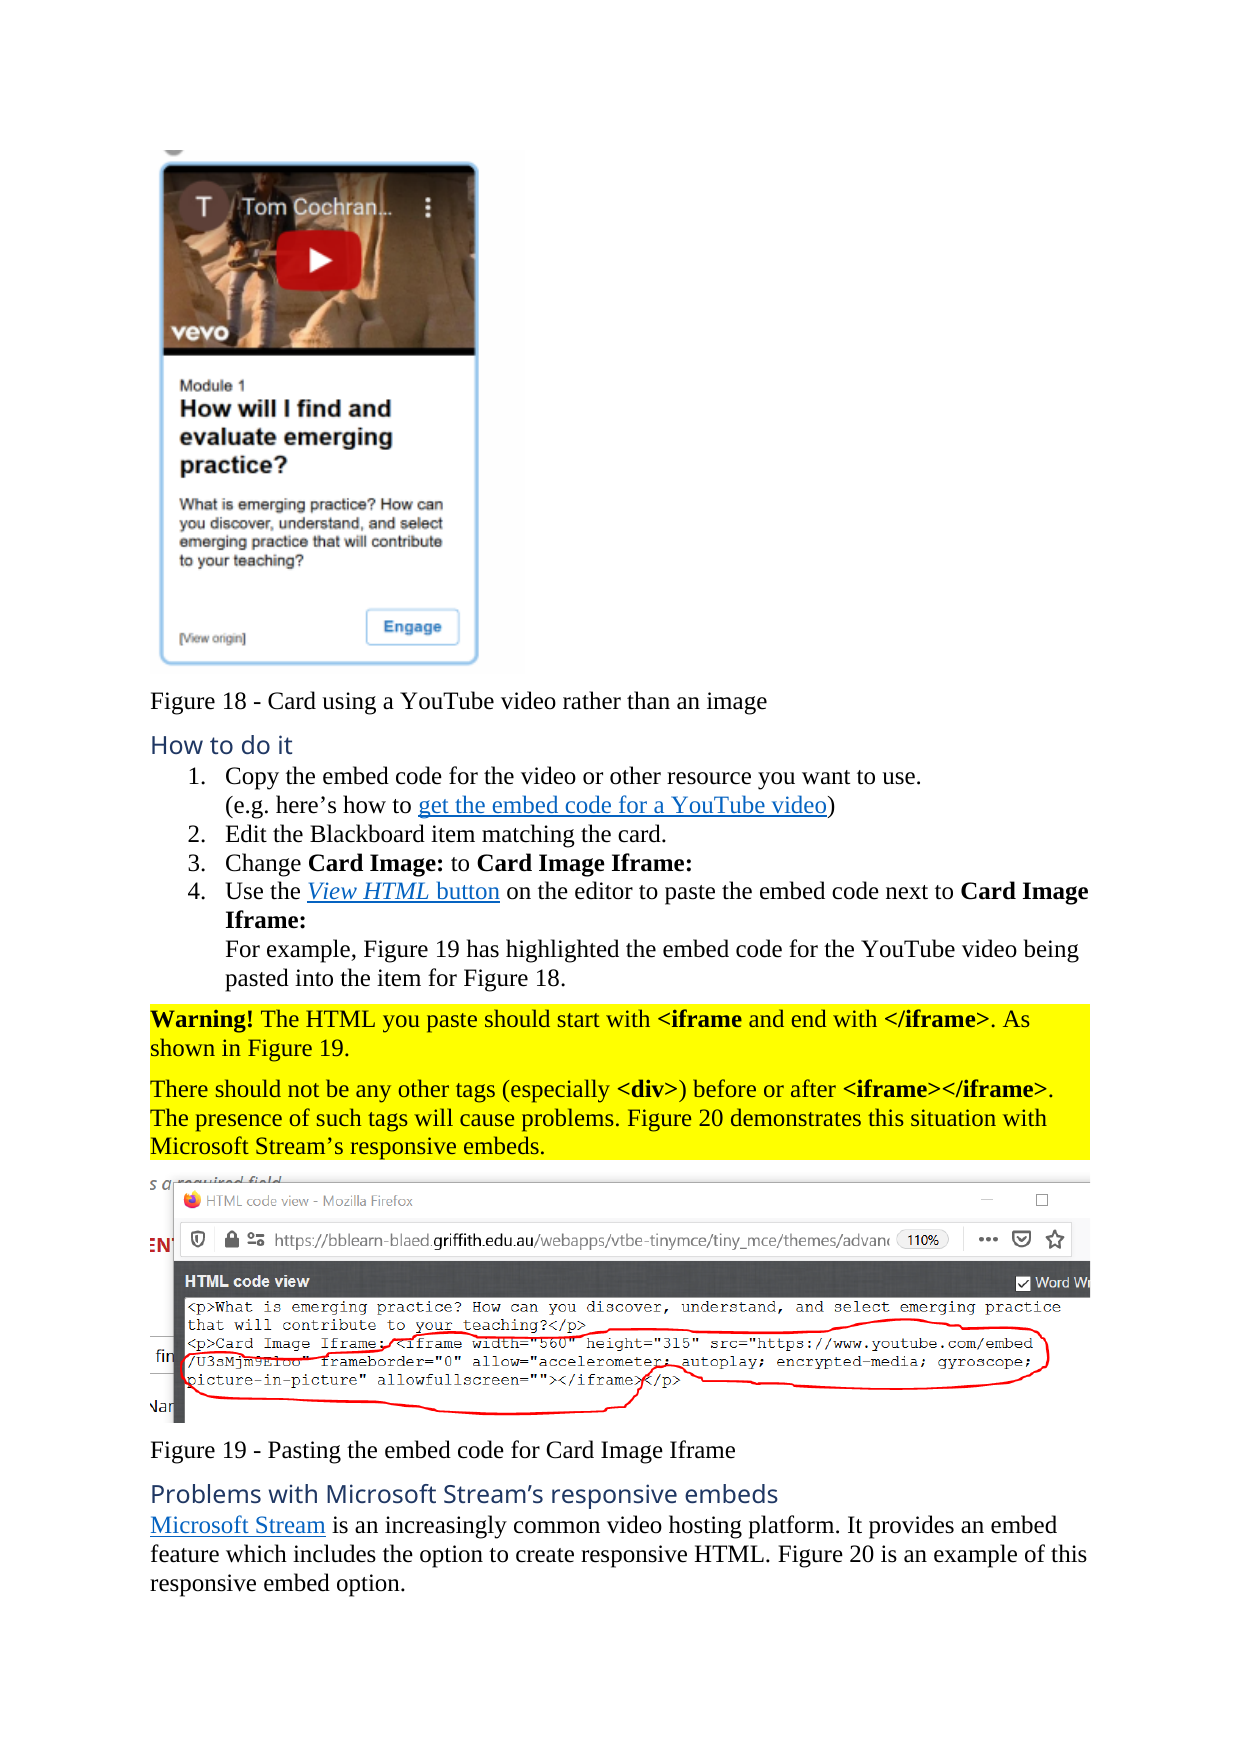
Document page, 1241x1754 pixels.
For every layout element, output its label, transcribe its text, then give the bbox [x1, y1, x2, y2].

text Warning! The HTML you paste should start with <iframe and end with </iframe>. As shown in Figure 19. [150, 1004, 1090, 1061]
list Copy the embed code for the video or other resource you want to use. (e.g. here’s how to get the embed code for a YouTube video) [187, 761, 1090, 819]
list Change Card Image: to Card Image Iframe: [187, 848, 1090, 876]
picture [150, 150, 525, 674]
subtitle How to do it [150, 727, 1090, 761]
picture [150, 1172, 1091, 1423]
list Use the View HTML button on the editor to paste the embed code next to Card Image Iframe: For example, Figure 19 has highlighted the embed code for the YouTube video being pasted into the item for Figure 18. [187, 876, 1090, 991]
text There should not be any other tags (especially <div>) before or after <iframe></iframe>. The presence of such tags will cause problems. Figure 20 demonstrates this situation with Microsoft Stream’s responsive embeds. [150, 1074, 1090, 1160]
text Microsoft Stream is an increasingly common video hosting platform. It provides an embed feature which includes the option to create responsive HTML. Figure 20 is an example of this responsive embed option. [150, 1511, 1090, 1597]
list Edit the Blackboard item matching the card. [187, 819, 1090, 848]
subtitle Problems with Microsoft Stream’s responsive embeds [150, 1476, 1090, 1511]
